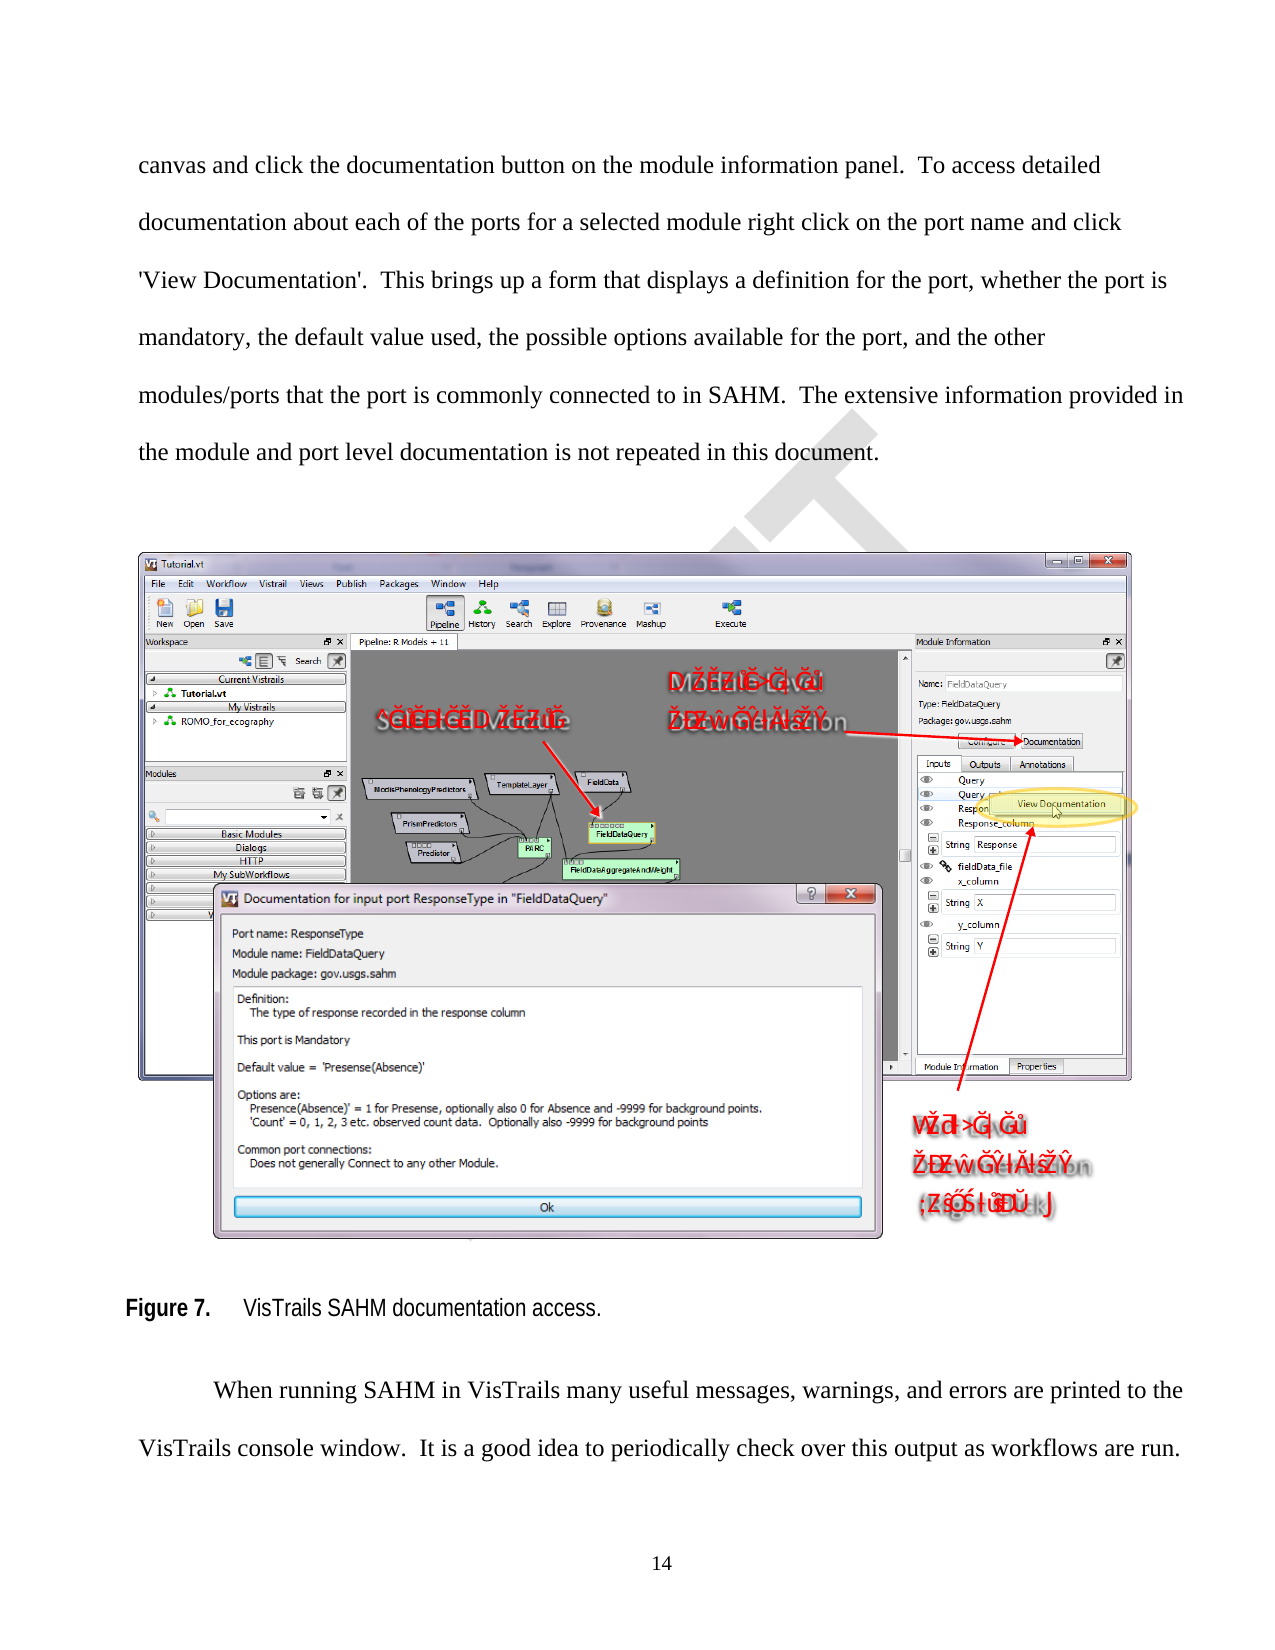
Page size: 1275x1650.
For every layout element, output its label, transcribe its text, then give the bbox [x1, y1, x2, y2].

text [138, 150, 1185, 466]
text VisTrails SAHM documentation access. [168, 1293, 1185, 1322]
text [138, 1375, 1185, 1462]
